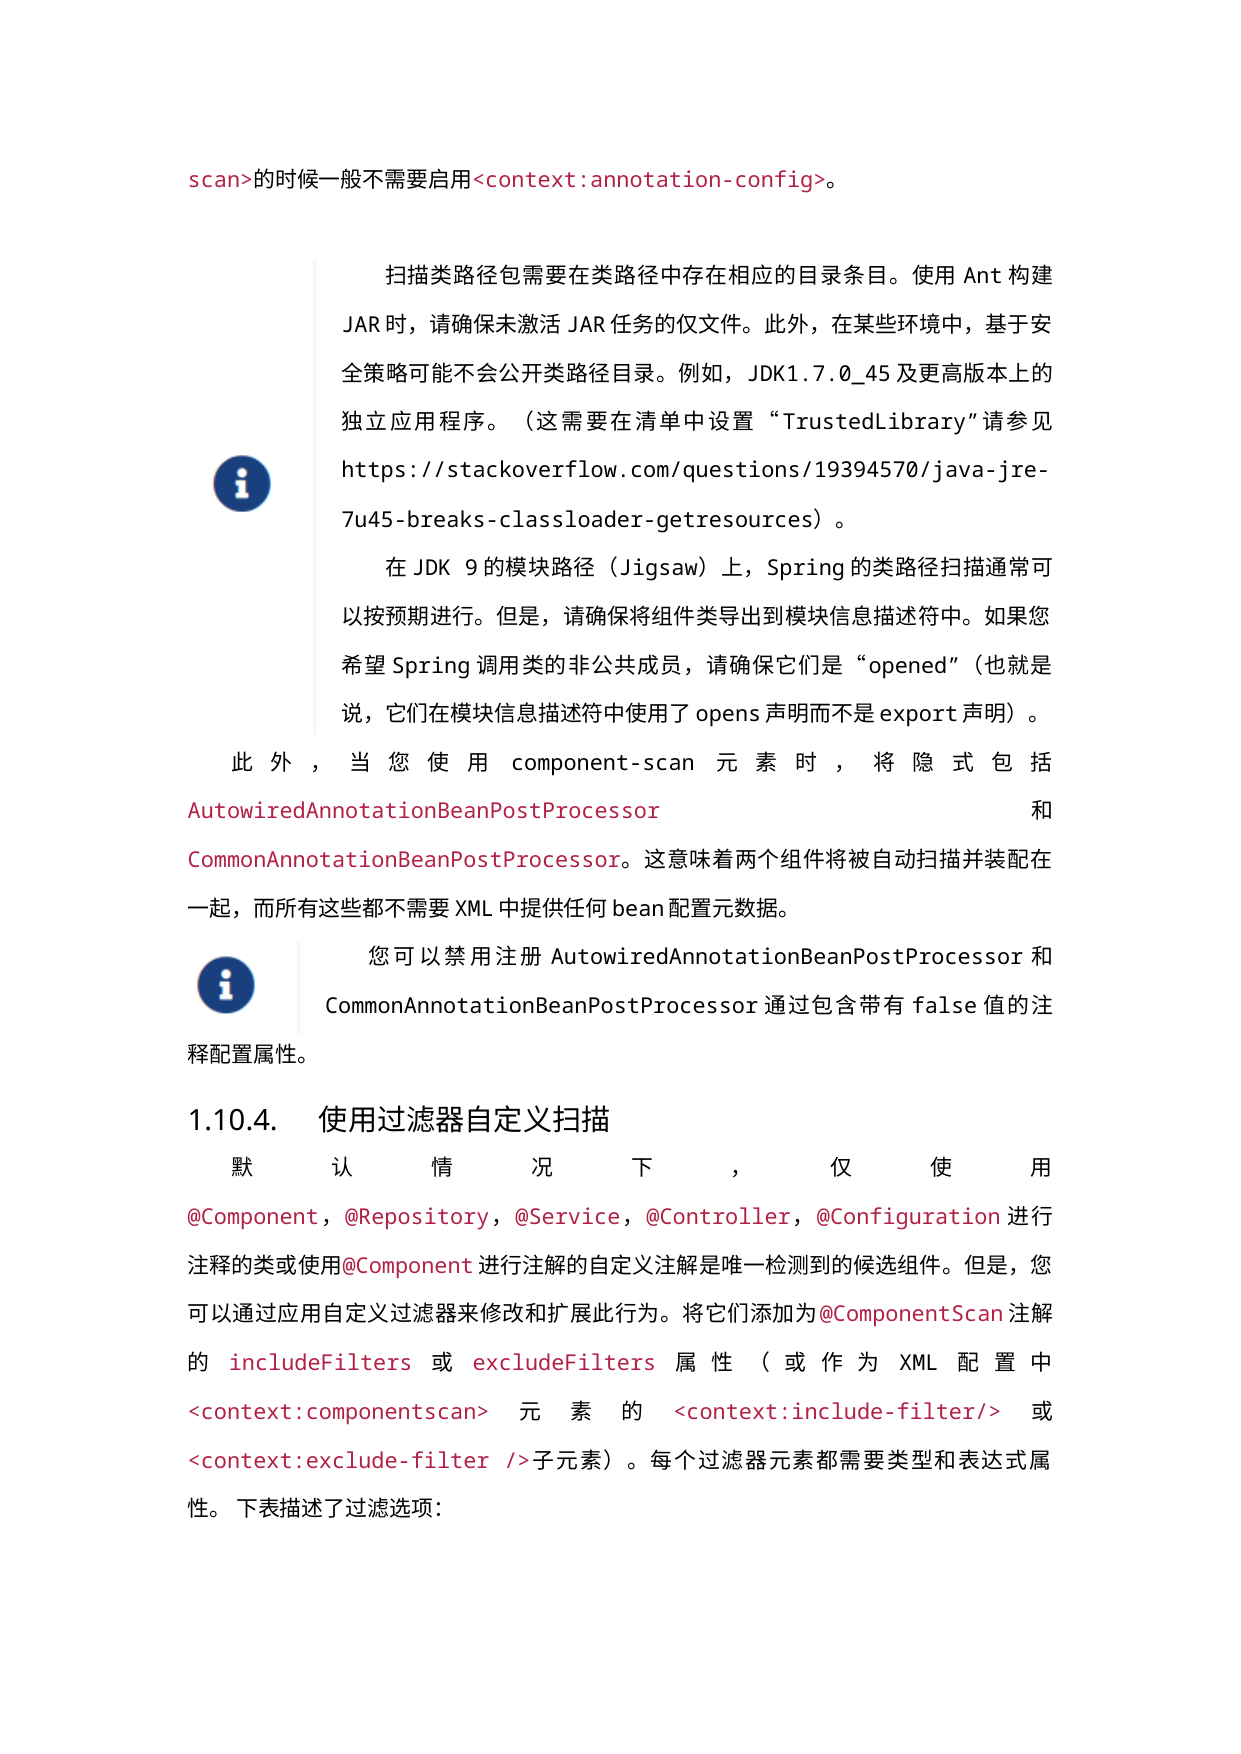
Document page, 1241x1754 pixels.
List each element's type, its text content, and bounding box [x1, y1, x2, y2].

text 扫描类路径包需要在类路径中存在相应的目录条目。使用Ant构建JAR时，请确保未激活JAR任务的仅文件。此外，在某些环境中，基于安全策略可能不会公开类路径目录。例如，JDK1.7.0_45及更高版本上的独立应用程序。（这需要在清单中设置“TrustedLibrary”请参见https://stackoverflow.com/questions/19394570/java-jre-7u45-breaks-classloader-getresources）。 [187, 258, 1053, 534]
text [187, 162, 1053, 194]
text 默认情况下，仅使用@Component，@Repository，@Service，@Controller，@Configuration进行注释的类或使用@Component进行注解的自定义注解是唯一检测到的候选组件。但是，您可以通过应用自定义过滤器来修改和扩展此行为。将它们添加为@ComponentScan注解的includeFilters或excludeFilters属性（或作为XML配置中<context:componentscan>元素的<context:include-filter/>或<context:exclude-filter />子元素）。每个过滤器元素都需要类型和表达式属性。 下表描述了过滤选项： [187, 1150, 1053, 1523]
list 使用过滤器自定义扫描 [187, 1085, 1053, 1150]
text 此外，当您使用component-scan元素时，将隐式包括AutowiredAnnotationBeanPostProcessor和CommonAnnotationBeanPostProcessor。这意味着两个组件将被自动扫描并装配在一起，而所有这些都不需要XML中提供任何bean配置元数据。 [187, 744, 1053, 923]
picture [184, 260, 323, 742]
text 在JDK 9的模块路径（Jigsaw）上，Spring的类路径扫描通常可以按预期进行。但是，请确保将组件类导出到模块信息描述符中。如果您希望Spring调用类的非公共成员，请确保它们是“opened”（也就是说，它们在模块信息描述符中使用了opens声明而不是export声明）。 [323, 550, 1053, 728]
text 您可以禁用注册AutowiredAnnotationBeanPostProcessor和CommonAnnotationBeanPostProcessor通过包含带有false值的注释配置属性。 [187, 939, 1053, 1069]
picture [187, 941, 307, 1034]
